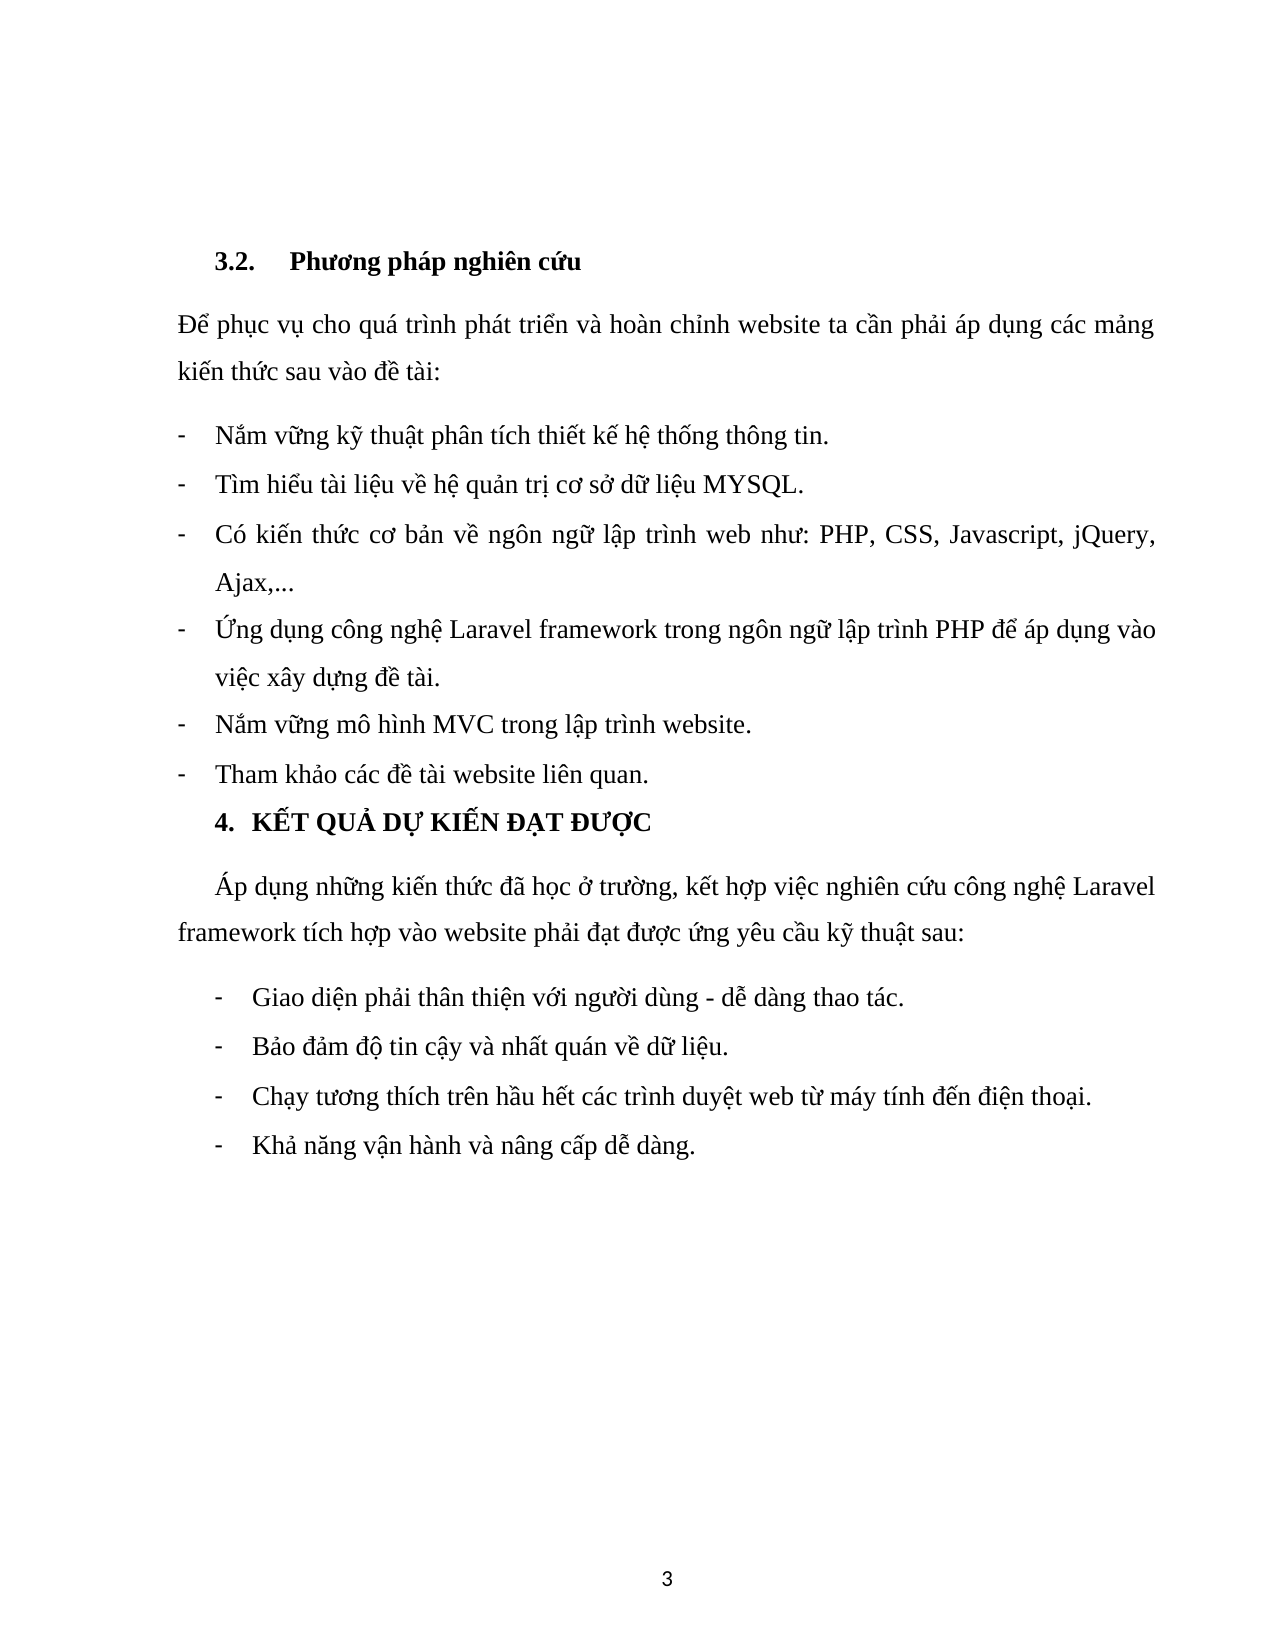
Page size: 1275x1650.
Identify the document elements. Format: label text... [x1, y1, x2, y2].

list KẾT QUẢ DỰ KIẾN ĐẠT ĐƯỢC [214, 806, 1157, 838]
text Để phục vụ cho quá trình phát triển và hoàn chỉnh website ta cần phải áp dụng các mảng kiến thức sau vào đề tài: [177, 308, 1157, 386]
list Nắm vững kỹ thuật phân tích thiết kế hệ thống thông tin. [177, 418, 1157, 451]
list Ứng dụng công nghệ Laravel framework trong ngôn ngữ lập trình PHP để áp dụng vào việc xây dựng đề tài. [177, 612, 1157, 692]
text Áp dụng những kiến thức đã học ở trường, kết hợp việc nghiên cứu công nghệ Laravel framework tích hợp vào website phải đạt được ứng yêu cầu kỹ thuật sau: [177, 870, 1157, 948]
list Nắm vững mô hình MVC trong lập trình website. [177, 707, 1157, 741]
list Khả năng vận hành và nâng cấp dễ dàng. [214, 1128, 1157, 1161]
list Tham khảo các đề tài website liên quan. [177, 757, 1157, 790]
list Có kiến thức cơ bản về ngôn ngữ lập trình web như: PHP, CSS, Javascript, jQuery, Ajax,... [177, 517, 1157, 597]
list Chạy tương thích trên hầu hết các trình duyệt web từ máy tính đến điện thoại. [214, 1079, 1157, 1112]
list Giao diện phải thân thiện với người dùng - dễ dàng thao tác. [214, 980, 1157, 1013]
list Tìm hiểu tài liệu về hệ quản trị cơ sở dữ liệu MYSQL. [177, 468, 1157, 501]
list Bảo đảm độ tin cậy và nhất quán về dữ liệu. [214, 1029, 1157, 1062]
list Phương pháp nghiên cứu [214, 245, 1157, 276]
